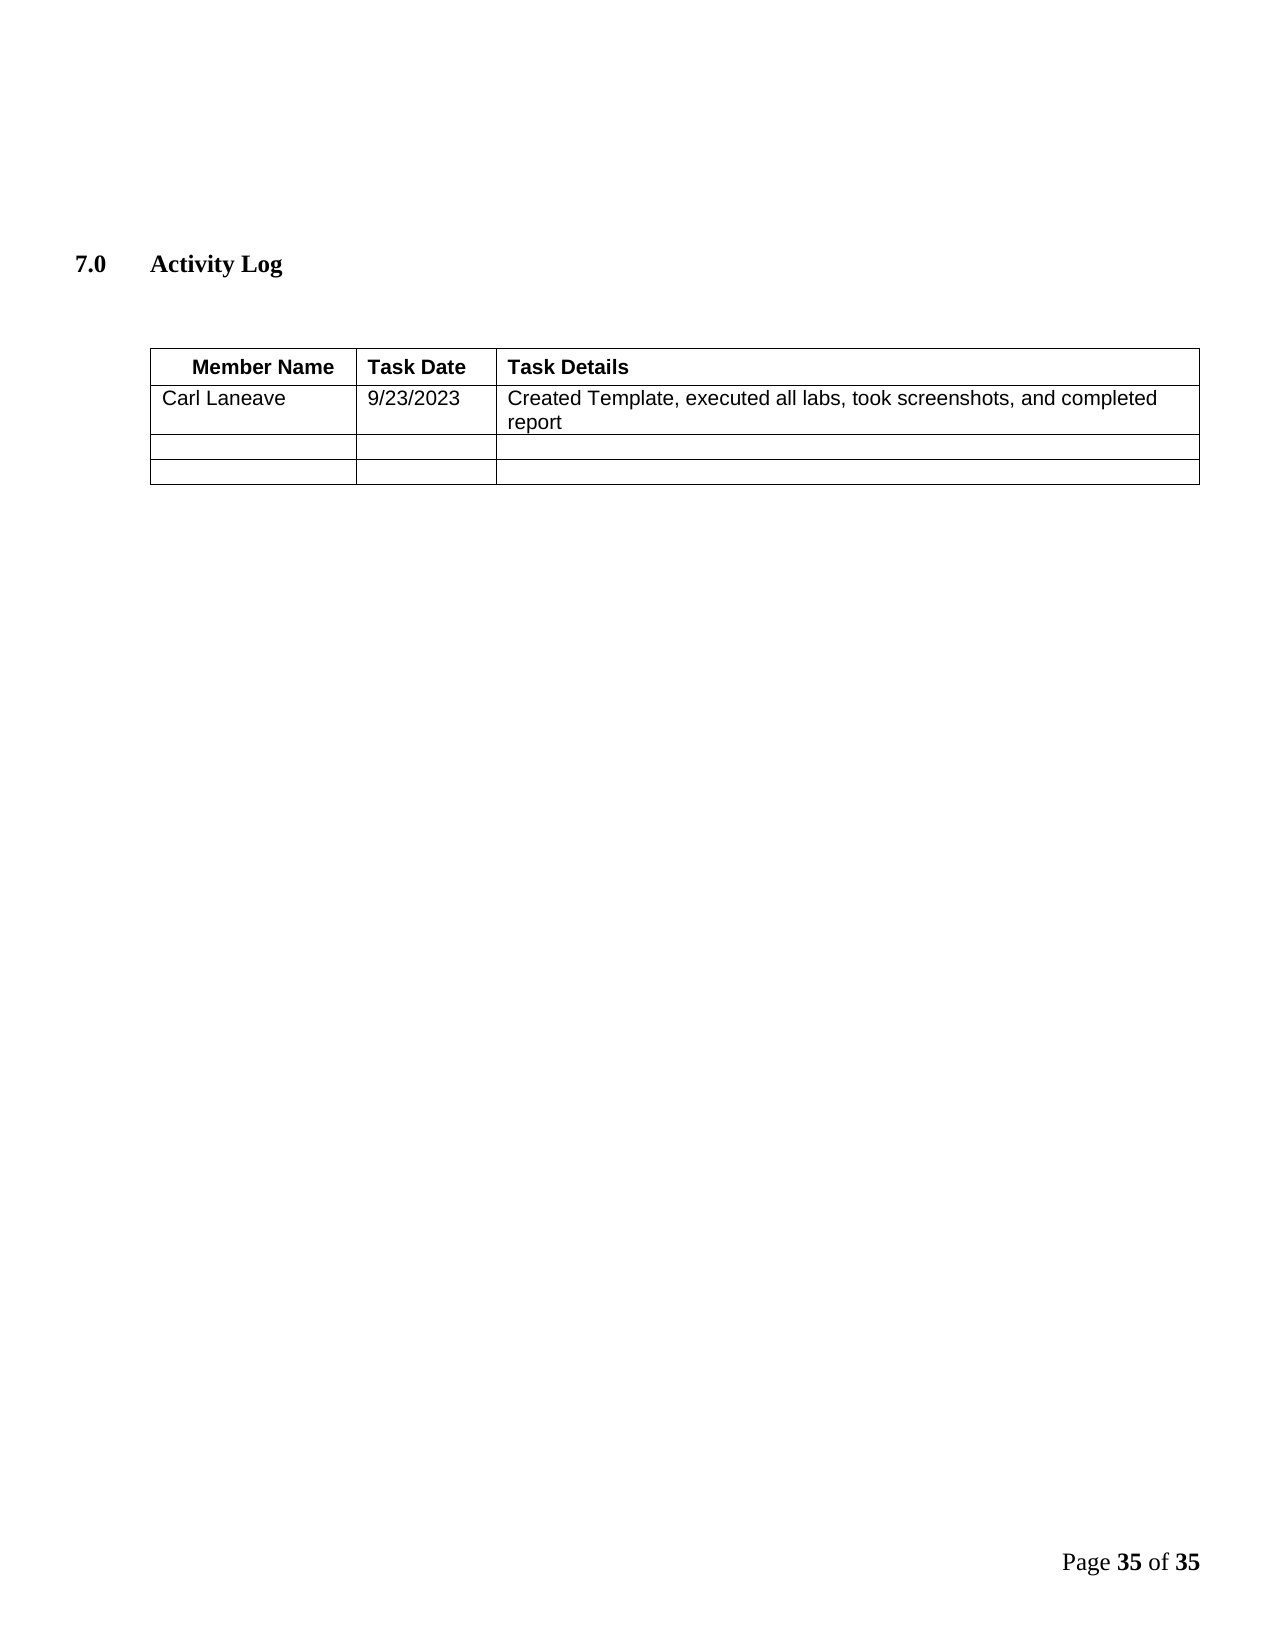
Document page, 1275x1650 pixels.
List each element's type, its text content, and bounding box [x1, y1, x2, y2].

table_cell [357, 435, 496, 459]
table_cell 9/23/2023 [357, 386, 496, 434]
table_header Task Details [497, 349, 1199, 385]
table_header Task Date [357, 349, 496, 385]
table_cell [151, 460, 356, 484]
table_cell [497, 435, 1199, 459]
table_cell Carl Laneave [151, 386, 356, 434]
table_cell Created Template, executed all labs, took screenshots, and completed report [497, 386, 1199, 434]
table_cell [357, 460, 496, 484]
subtitle 7.0 Activity Log [75, 249, 1200, 277]
table_cell [151, 435, 356, 459]
table_header Member Name [151, 349, 356, 385]
table_cell [497, 460, 1199, 484]
